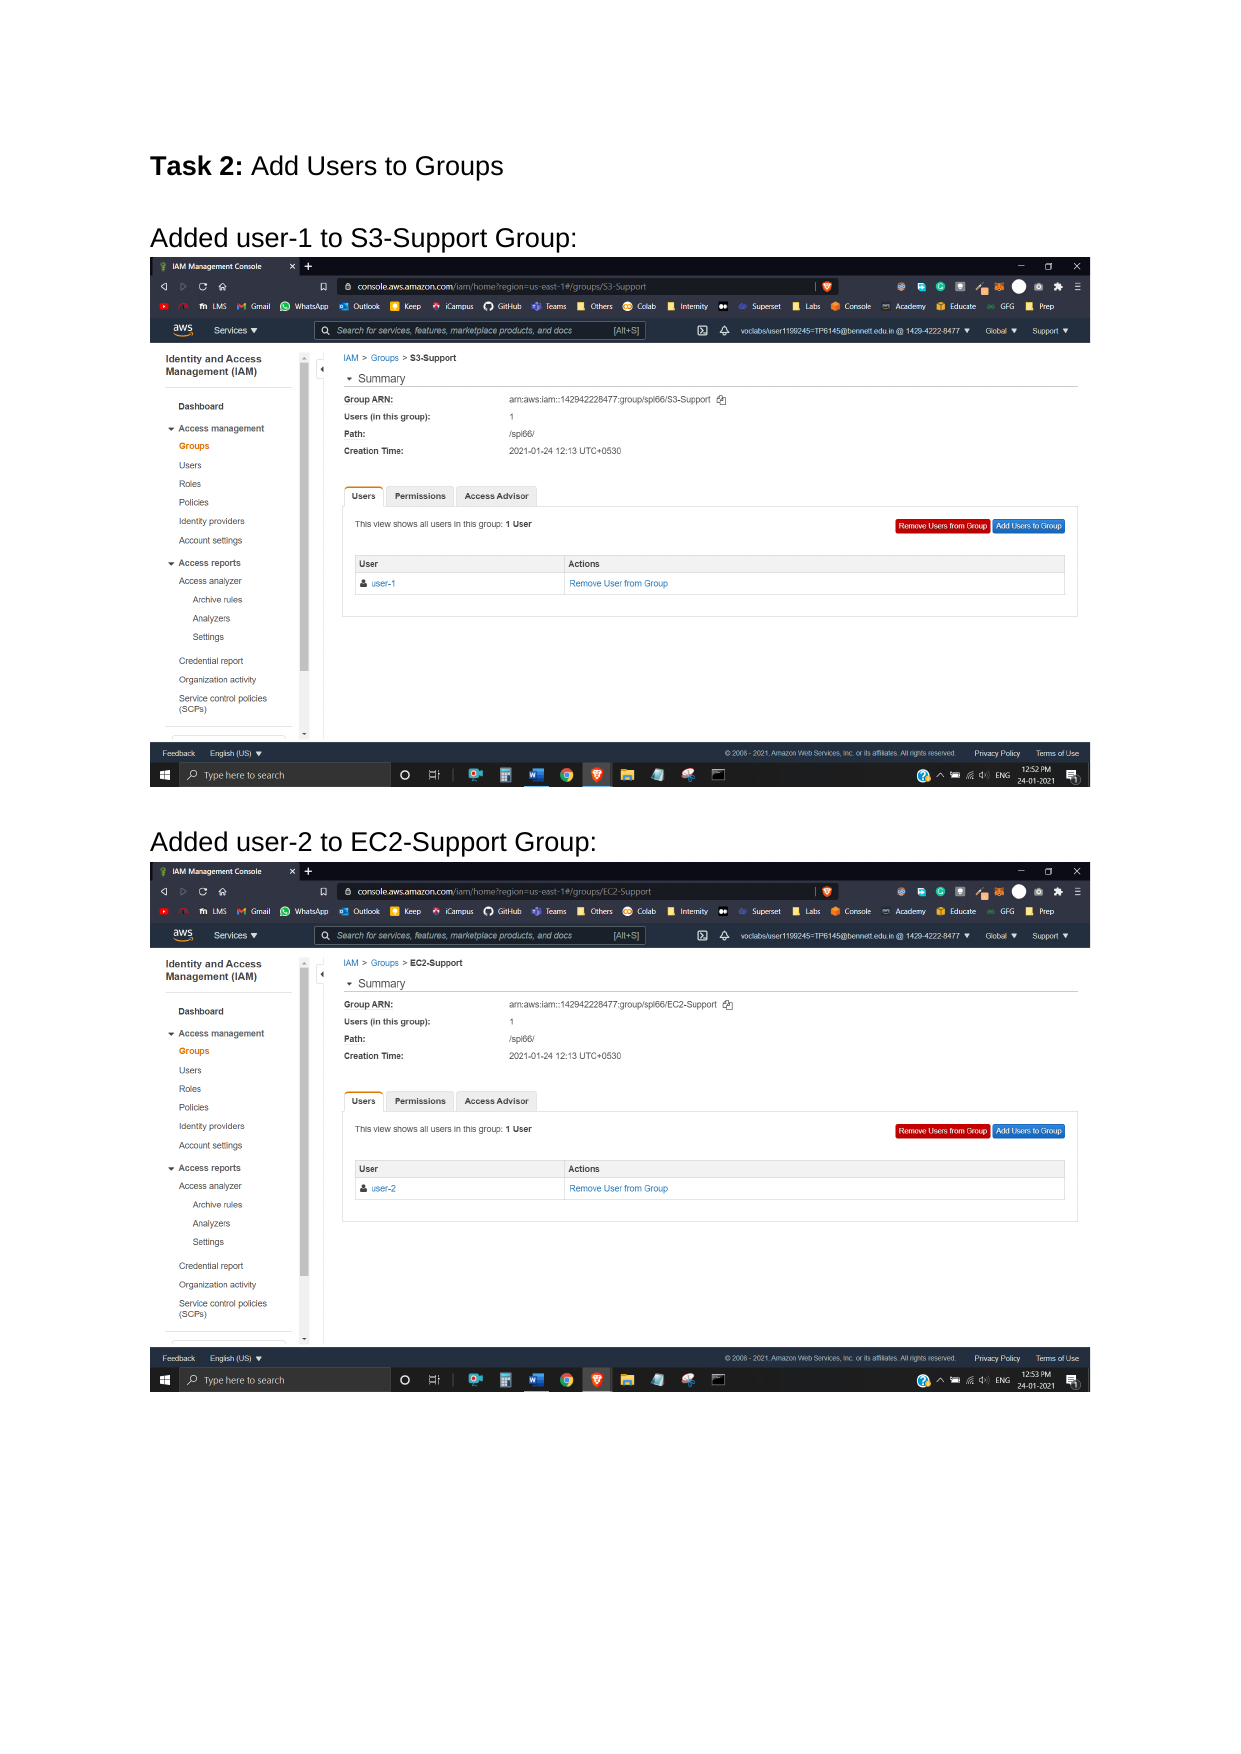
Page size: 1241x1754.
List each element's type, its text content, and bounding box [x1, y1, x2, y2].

text Added user-2 to EC2-Support Group: [150, 826, 1090, 858]
text Task 2: Add Users to Groups [150, 150, 1090, 181]
text Added user-1 to S3-Support Group: [150, 222, 1090, 253]
picture [150, 862, 1091, 1392]
picture [150, 257, 1091, 787]
